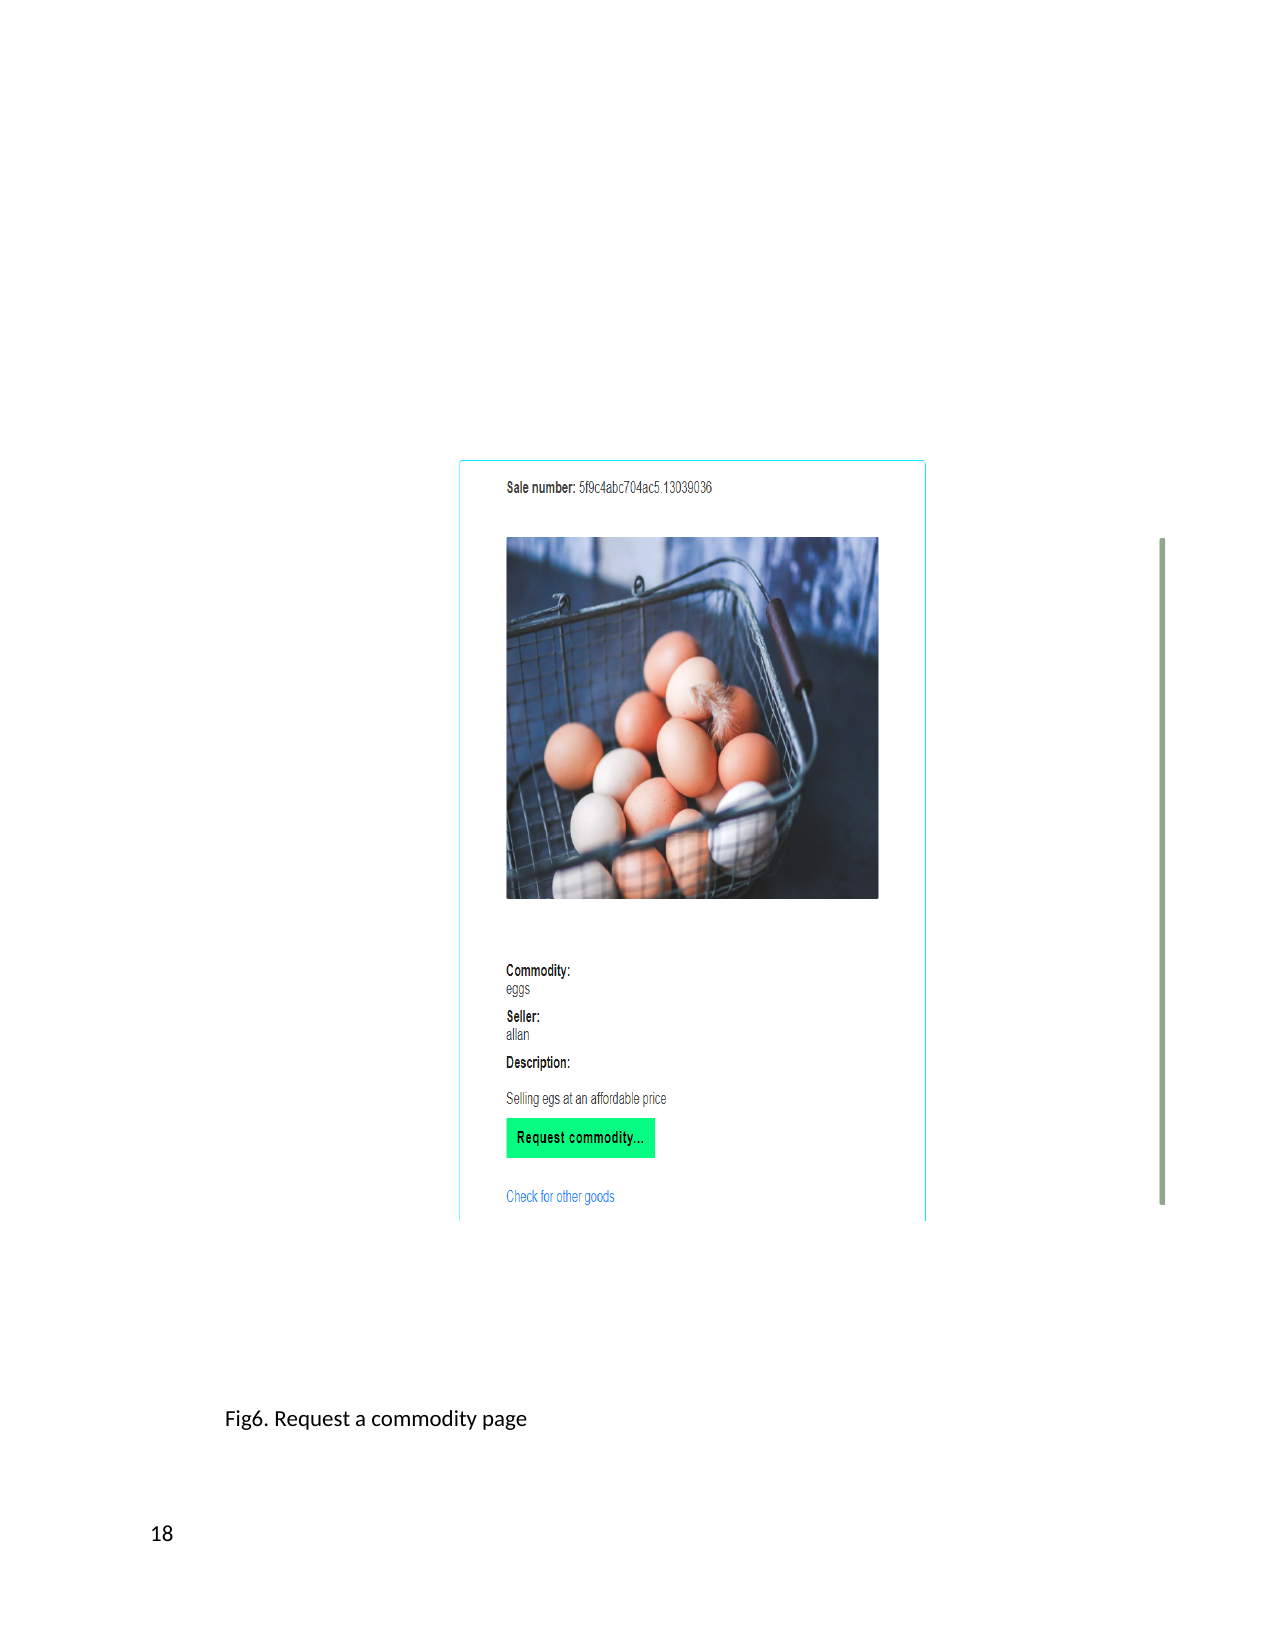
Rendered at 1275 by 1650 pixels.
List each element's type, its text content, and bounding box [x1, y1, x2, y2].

list Fig6. Request a commodity page [225, 1404, 1125, 1432]
picture [225, 452, 1166, 1221]
